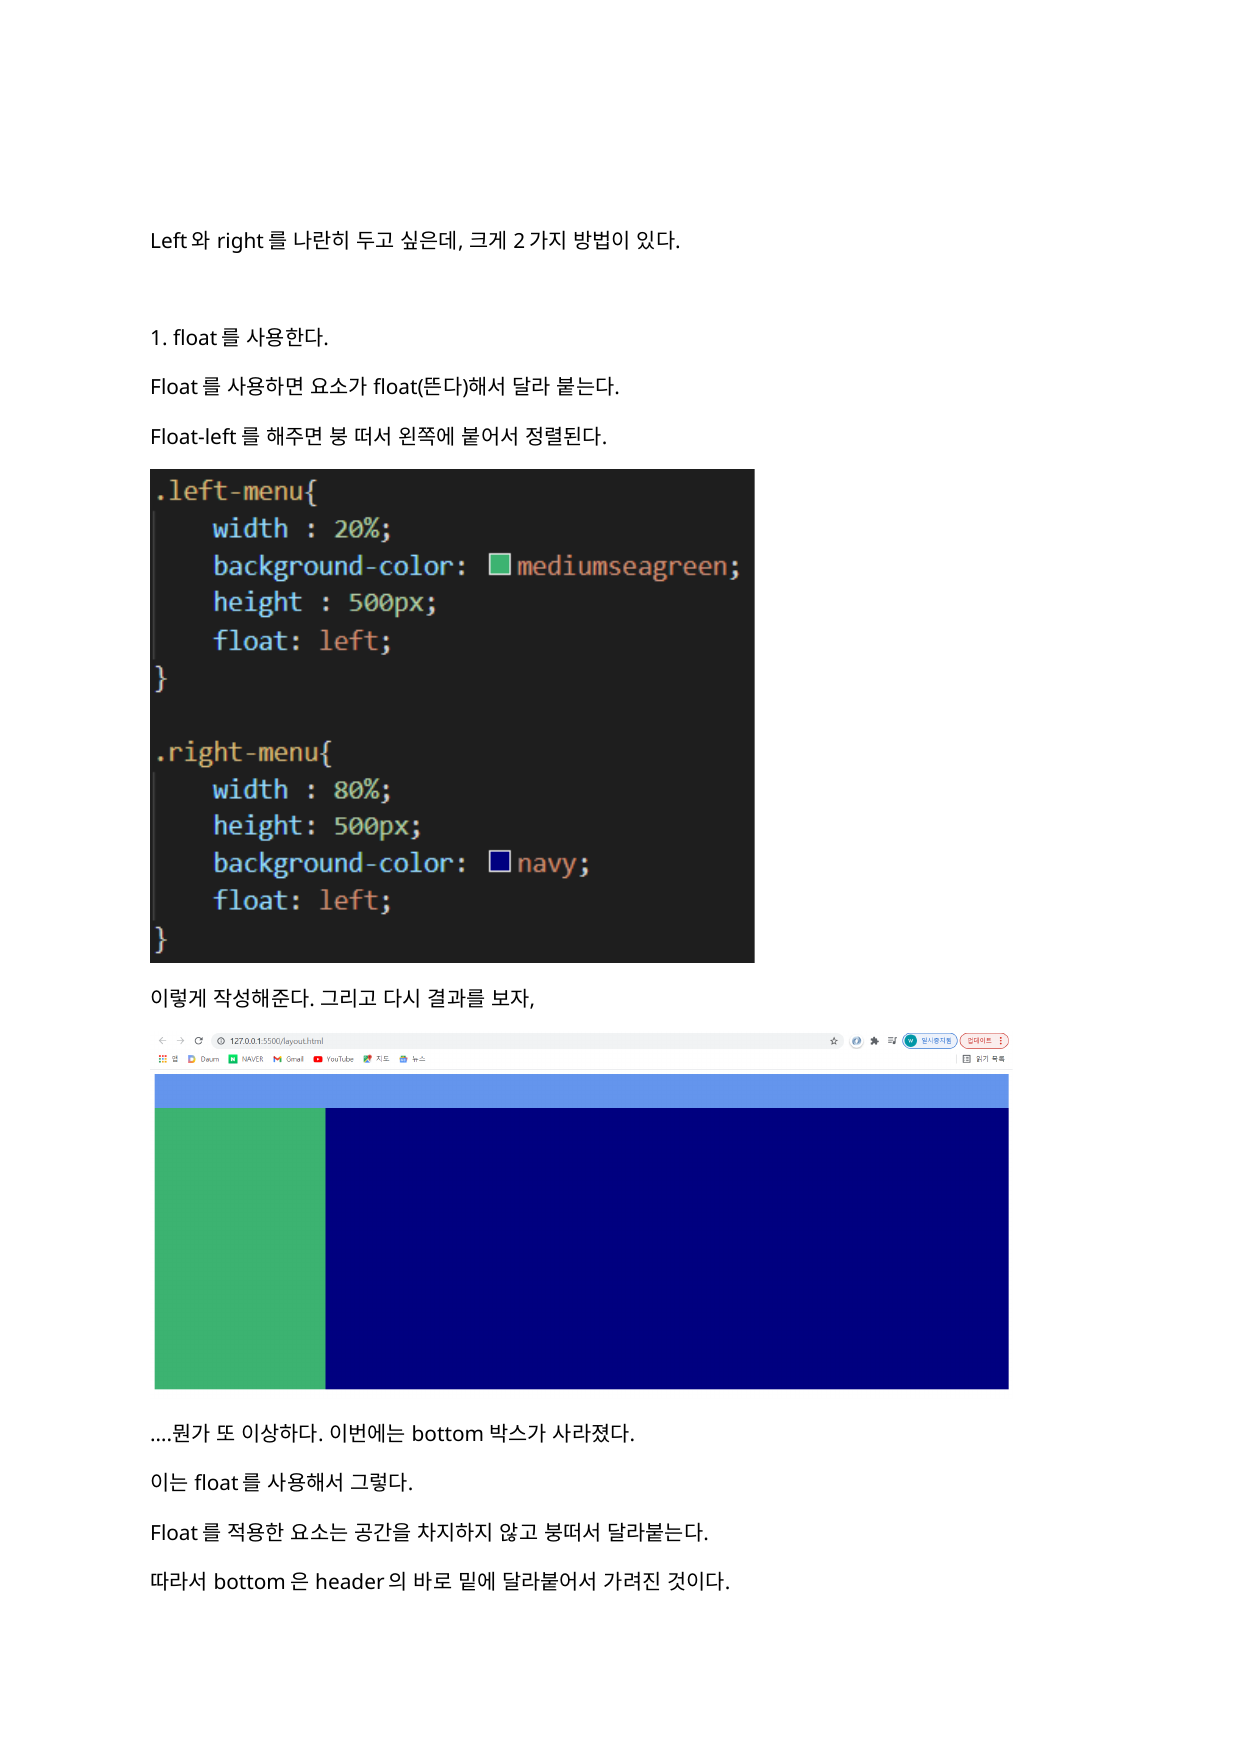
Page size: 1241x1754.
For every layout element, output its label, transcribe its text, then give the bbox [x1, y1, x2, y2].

picture [150, 469, 755, 963]
text Left와 right를 나란히 두고 싶은데, 크게 2가지 방법이 있다. [150, 224, 1090, 255]
text 1. float를 사용한다. [150, 321, 1090, 351]
text Float를 적용한 요소는 공간을 차지하지 않고 붕떠서 달라붙는다. [150, 1516, 1090, 1546]
text 따라서 bottom은 header의 바로 밑에 달라붙어서 가려진 것이다. [150, 1565, 1090, 1596]
text Float를 사용하면 요소가 float(뜬다)해서 달라 붙는다. [150, 371, 1090, 401]
text 이는 float를 사용해서 그렇다. [150, 1466, 1090, 1497]
text ….뭔가 또 이상하다. 이번에는 bottom 박스가 사라졌다. [150, 1417, 1090, 1447]
text Float-left를 해주면 붕 떠서 왼쪽에 붙어서 정렬된다. [150, 420, 1090, 450]
text 이렇게 작성해준다. 그리고 다시 결과를 보자, [150, 982, 1090, 1012]
picture [150, 1031, 1013, 1399]
